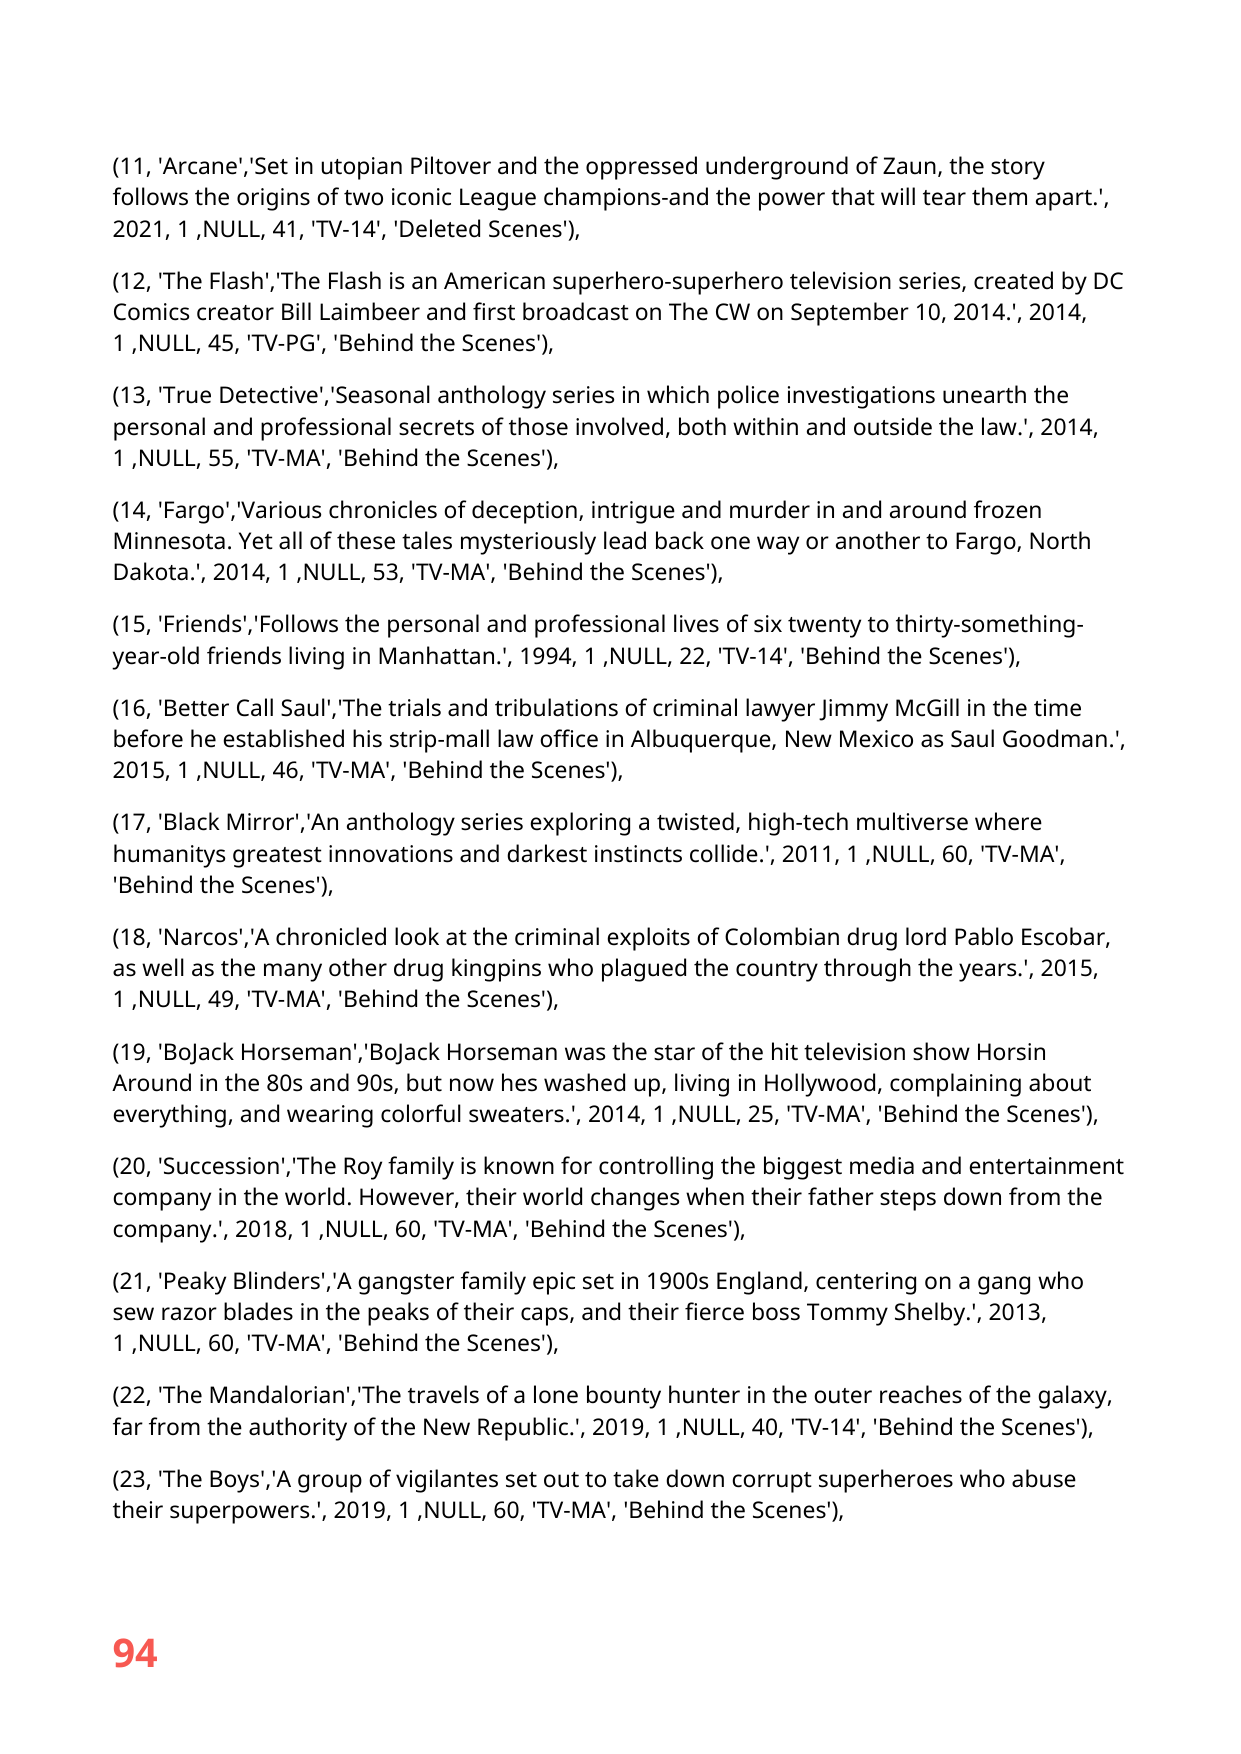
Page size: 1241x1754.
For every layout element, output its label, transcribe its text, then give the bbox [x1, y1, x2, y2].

text (18, 'Narcos','A chronicled look at the criminal exploits of Colombian drug lord Pablo Escobar, as well as the many other drug kingpins who plagued the country through the years.', 2015, 1 ,NULL, 49, 'TV-MA', 'Behind the Scenes'), [112, 921, 1128, 1014]
text (13, 'True Detective','Seasonal anthology series in which police investigations unearth the personal and professional secrets of those involved, both within and outside the law.', 2014, 1 ,NULL, 55, 'TV-MA', 'Behind the Scenes'), [112, 379, 1128, 473]
text (15, 'Friends','Follows the personal and professional lives of six twenty to thirty-something-year-old friends living in Manhattan.', 1994, 1 ,NULL, 22, 'TV-14', 'Behind the Scenes'), [112, 608, 1128, 671]
text (20, 'Succession','The Roy family is known for controlling the biggest media and entertainment company in the world. However, their world changes when their father steps down from the company.', 2018, 1 ,NULL, 60, 'TV-MA', 'Behind the Scenes'), [112, 1150, 1128, 1244]
text (19, 'BoJack Horseman','BoJack Horseman was the star of the hit television show Horsin Around in the 80s and 90s, but now hes washed up, living in Hollywood, complaining about everything, and wearing colorful sweaters.', 2014, 1 ,NULL, 25, 'TV-MA', 'Behind the Scenes'), [112, 1035, 1128, 1129]
text (21, 'Peaky Blinders','A gangster family epic set in 1900s England, centering on a gang who sew razor blades in the peaks of their caps, and their fierce boss Tommy Shelby.', 2013, 1 ,NULL, 60, 'TV-MA', 'Behind the Scenes'), [112, 1264, 1128, 1358]
text (17, 'Black Mirror','An anthology series exploring a twisted, high-tech multiverse where humanitys greatest innovations and darkest instincts collide.', 2011, 1 ,NULL, 60, 'TV-MA', 'Behind the Scenes'), [112, 806, 1128, 900]
text (22, 'The Mandalorian','The travels of a lone bounty hunter in the outer reaches of the galaxy, far from the authority of the New Republic.', 2019, 1 ,NULL, 40, 'TV-14', 'Behind the Scenes'), [112, 1379, 1128, 1442]
text (12, 'The Flash','The Flash is an American superhero-superhero television series, created by DC Comics creator Bill Laimbeer and first broadcast on The CW on September 10, 2014.', 2014, 1 ,NULL, 45, 'TV-PG', 'Behind the Scenes'), [112, 264, 1128, 358]
text (14, 'Fargo','Various chronicles of deception, intrigue and murder in and around frozen Minnesota. Yet all of these tales mysteriously lead back one way or another to Fargo, North Dakota.', 2014, 1 ,NULL, 53, 'TV-MA', 'Behind the Scenes'), [112, 494, 1128, 587]
text (23, 'The Boys','A group of vigilantes set out to take down corrupt superheroes who abuse their superpowers.', 2019, 1 ,NULL, 60, 'TV-MA', 'Behind the Scenes'), [112, 1462, 1128, 1525]
text (16, 'Better Call Saul','The trials and tribulations of criminal lawyer Jimmy McGill in the time before he established his strip-mall law office in Albuquerque, New Mexico as Saul Goodman.', 2015, 1 ,NULL, 46, 'TV-MA', 'Behind the Scenes'), [112, 692, 1128, 785]
text (11, 'Arcane','Set in utopian Piltover and the oppressed underground of Zaun, the story follows the origins of two iconic League champions-and the power that will tear them apart.', 2021, 1 ,NULL, 41, 'TV-14', 'Deleted Scenes'), [112, 150, 1128, 244]
